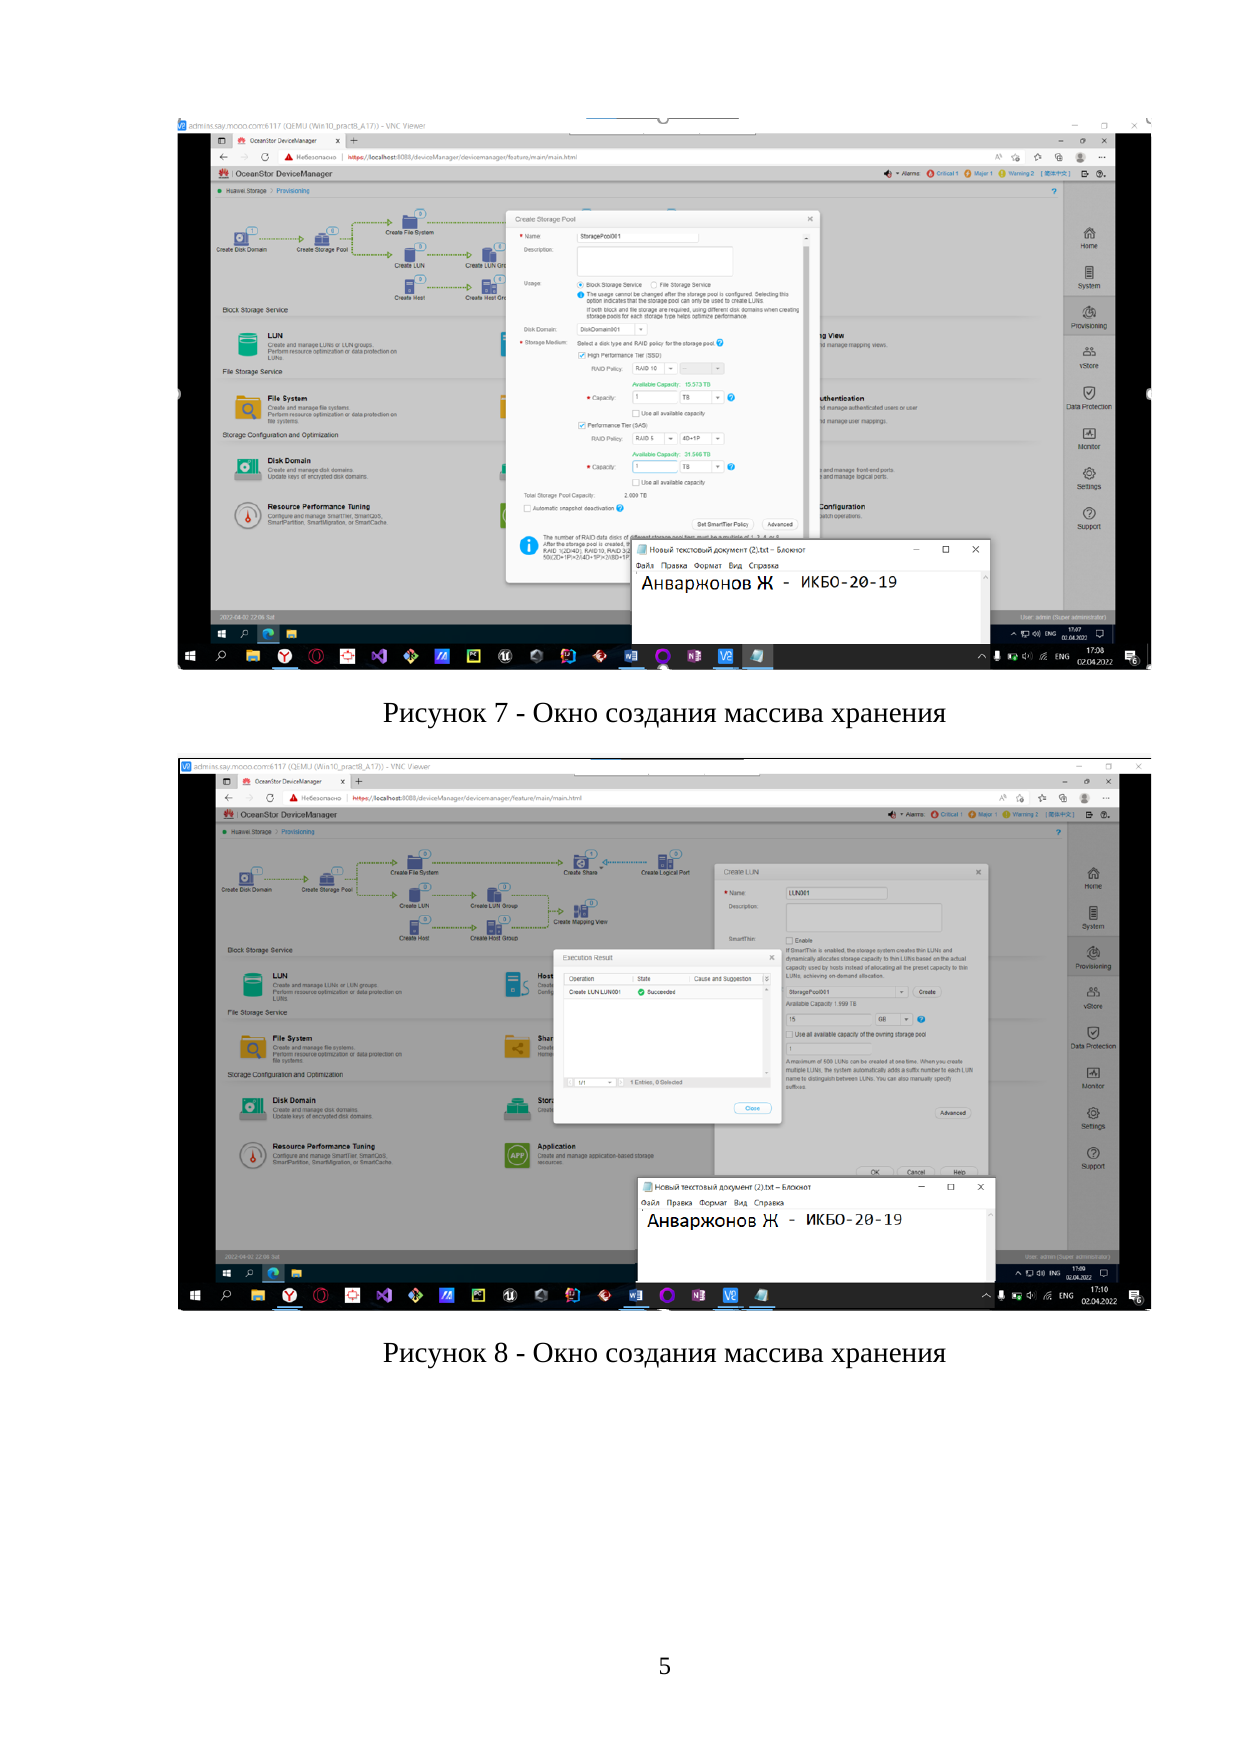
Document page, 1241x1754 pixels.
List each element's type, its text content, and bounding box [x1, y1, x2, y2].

text Рисунок 8 - Окно создания массива хранения [177, 1336, 1152, 1369]
text Рисунок 7 - Окно создания массива хранения [177, 695, 1152, 729]
picture [177, 753, 1152, 1311]
picture [177, 118, 1152, 670]
